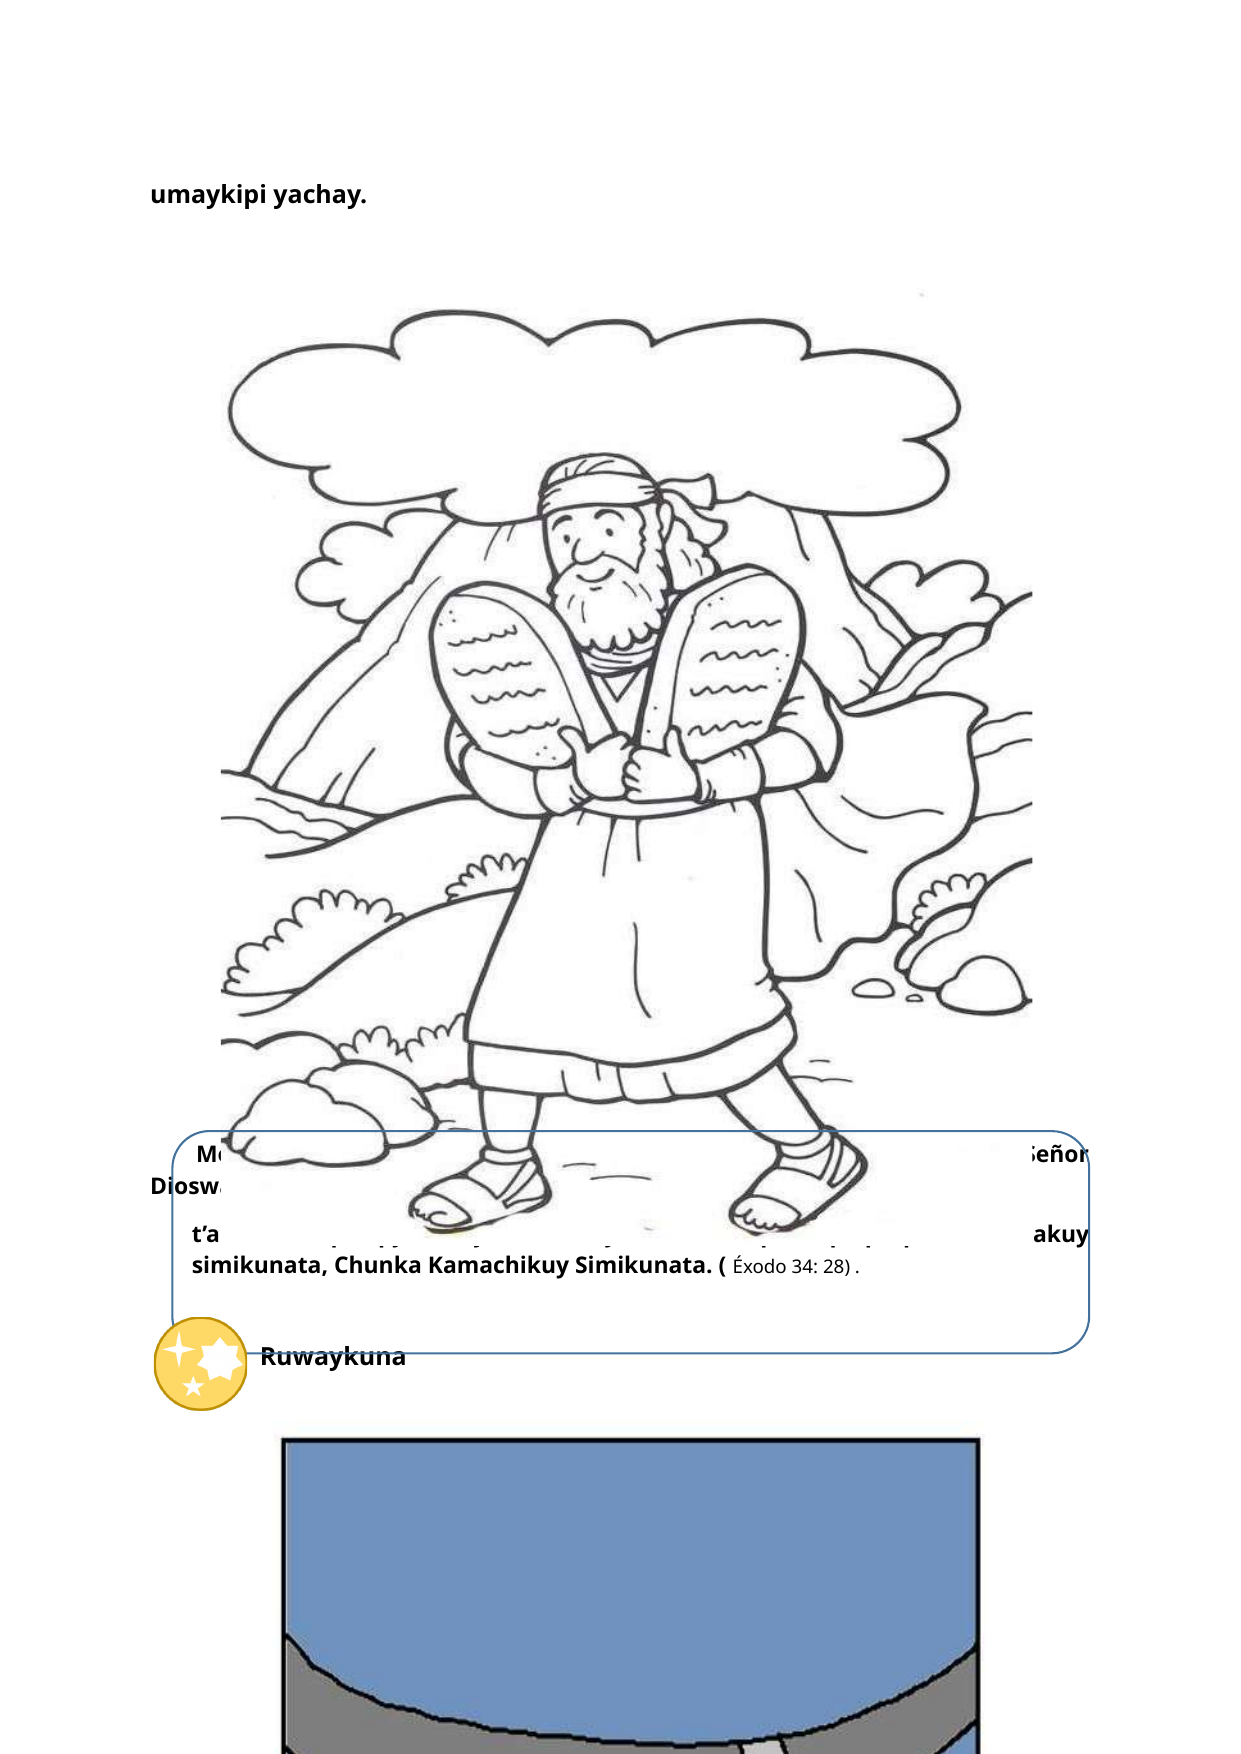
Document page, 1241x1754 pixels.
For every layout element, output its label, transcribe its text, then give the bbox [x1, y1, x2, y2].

picture [220, 240, 1033, 1130]
picture [220, 1133, 1033, 1246]
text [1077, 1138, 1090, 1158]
text Chay dibujota pintashaspayki kunan p’unchay Bibliaq versiculonta umaykipi yachay. [150, 177, 1090, 211]
picture [153, 1317, 248, 1411]
text t’anta utaq upyana yaku. Chay tablakunapin qelqarqan rimanakuy simikunata, Chunka Kamachikuy Simikunata. ( Éxodo 34: 28) . [192, 1217, 1088, 1280]
picture [161, 1421, 1091, 1754]
text Ruwaykuna [248, 1339, 1090, 1373]
